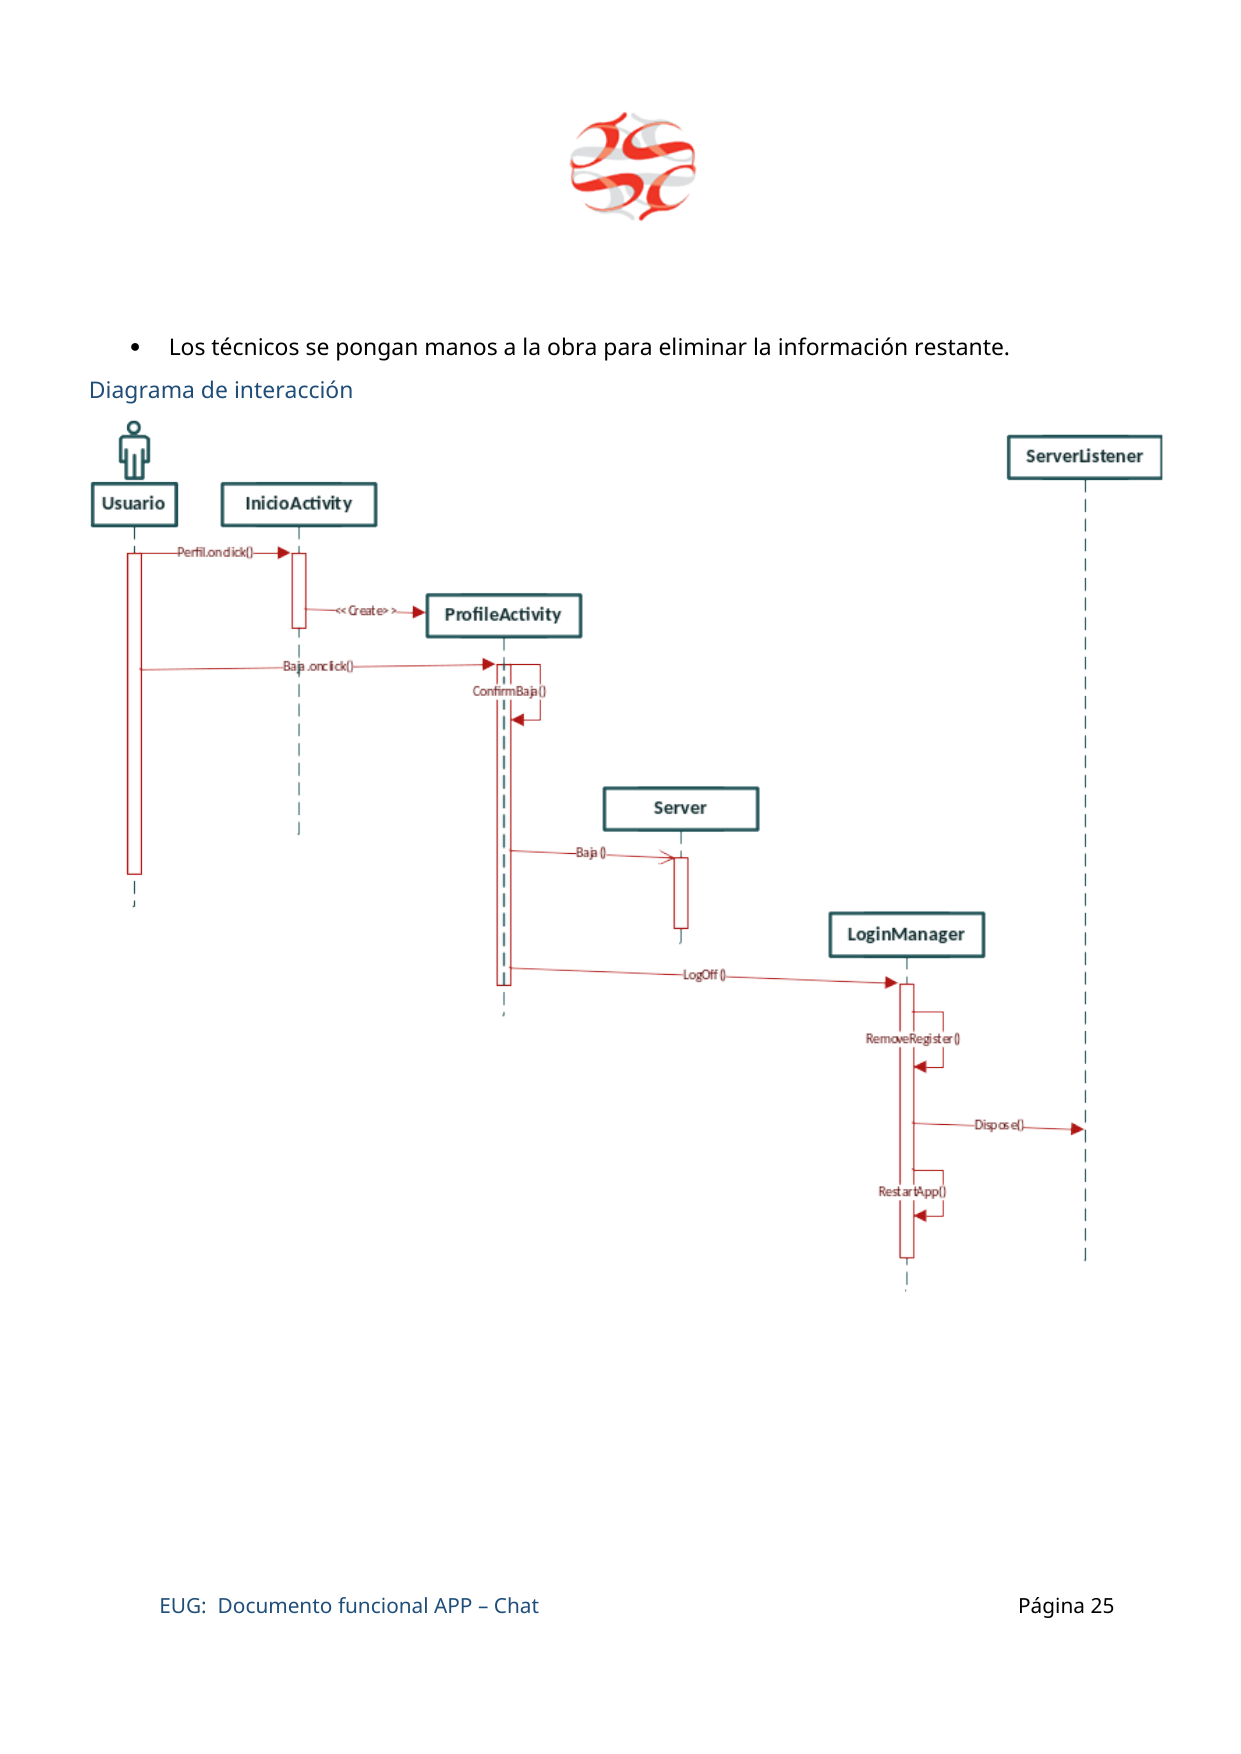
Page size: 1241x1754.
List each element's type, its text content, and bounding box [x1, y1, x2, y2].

subtitle Diagrama de interacción [89, 374, 1181, 406]
picture [559, 86, 711, 237]
list Los técnicos se pongan manos a la obra para eliminar la información restante. [131, 331, 1181, 362]
